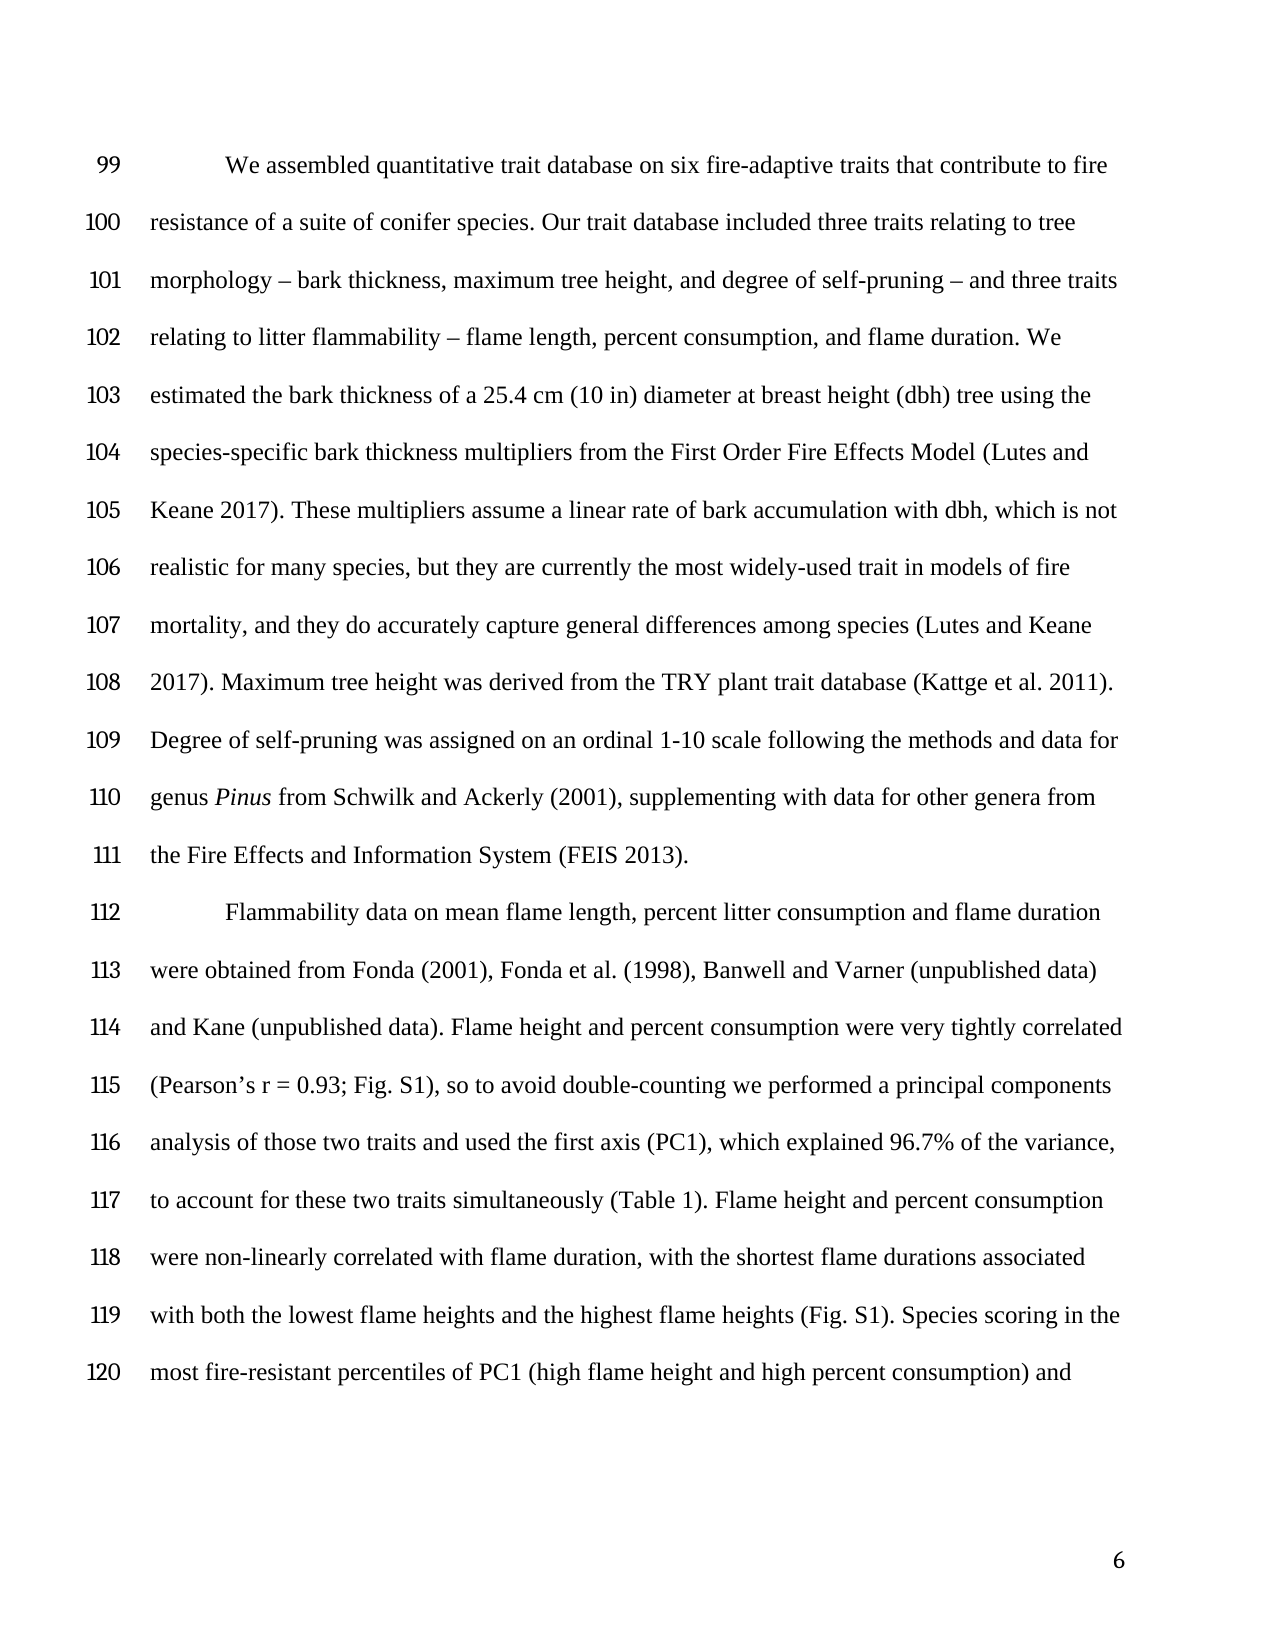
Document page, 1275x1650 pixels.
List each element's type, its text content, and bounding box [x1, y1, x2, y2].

text We assembled quantitative trait database on six fire-adaptive traits that contribute to fire resistance of a suite of conifer species. Our trait database included three traits relating to tree morphology – bark thickness, maximum tree height, and degree of self-pruning – and three traits relating to litter flammability – flame length, percent consumption, and flame duration. We estimated the bark thickness of a 25.4 cm (10 in) diameter at breast height (dbh) tree using the species-specific bark thickness multipliers from the First Order Fire Effects Model (Lutes and Keane 2017). These multipliers assume a linear rate of bark accumulation with dbh, which is not realistic for many species, but they are currently the most widely-used trait in models of fire mortality, and they do accurately capture general differences among species (Lutes and Keane 2017). Maximum tree height was derived from the TRY plant trait database (Kattge et al. 2011). Degree of self-pruning was assigned on an ordinal 1-10 scale following the methods and data for genus Pinus from Schwilk and Ackerly (2001), supplementing with data for other genera from the Fire Effects and Information System (FEIS 2013). [150, 150, 1125, 869]
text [150, 897, 1125, 1386]
